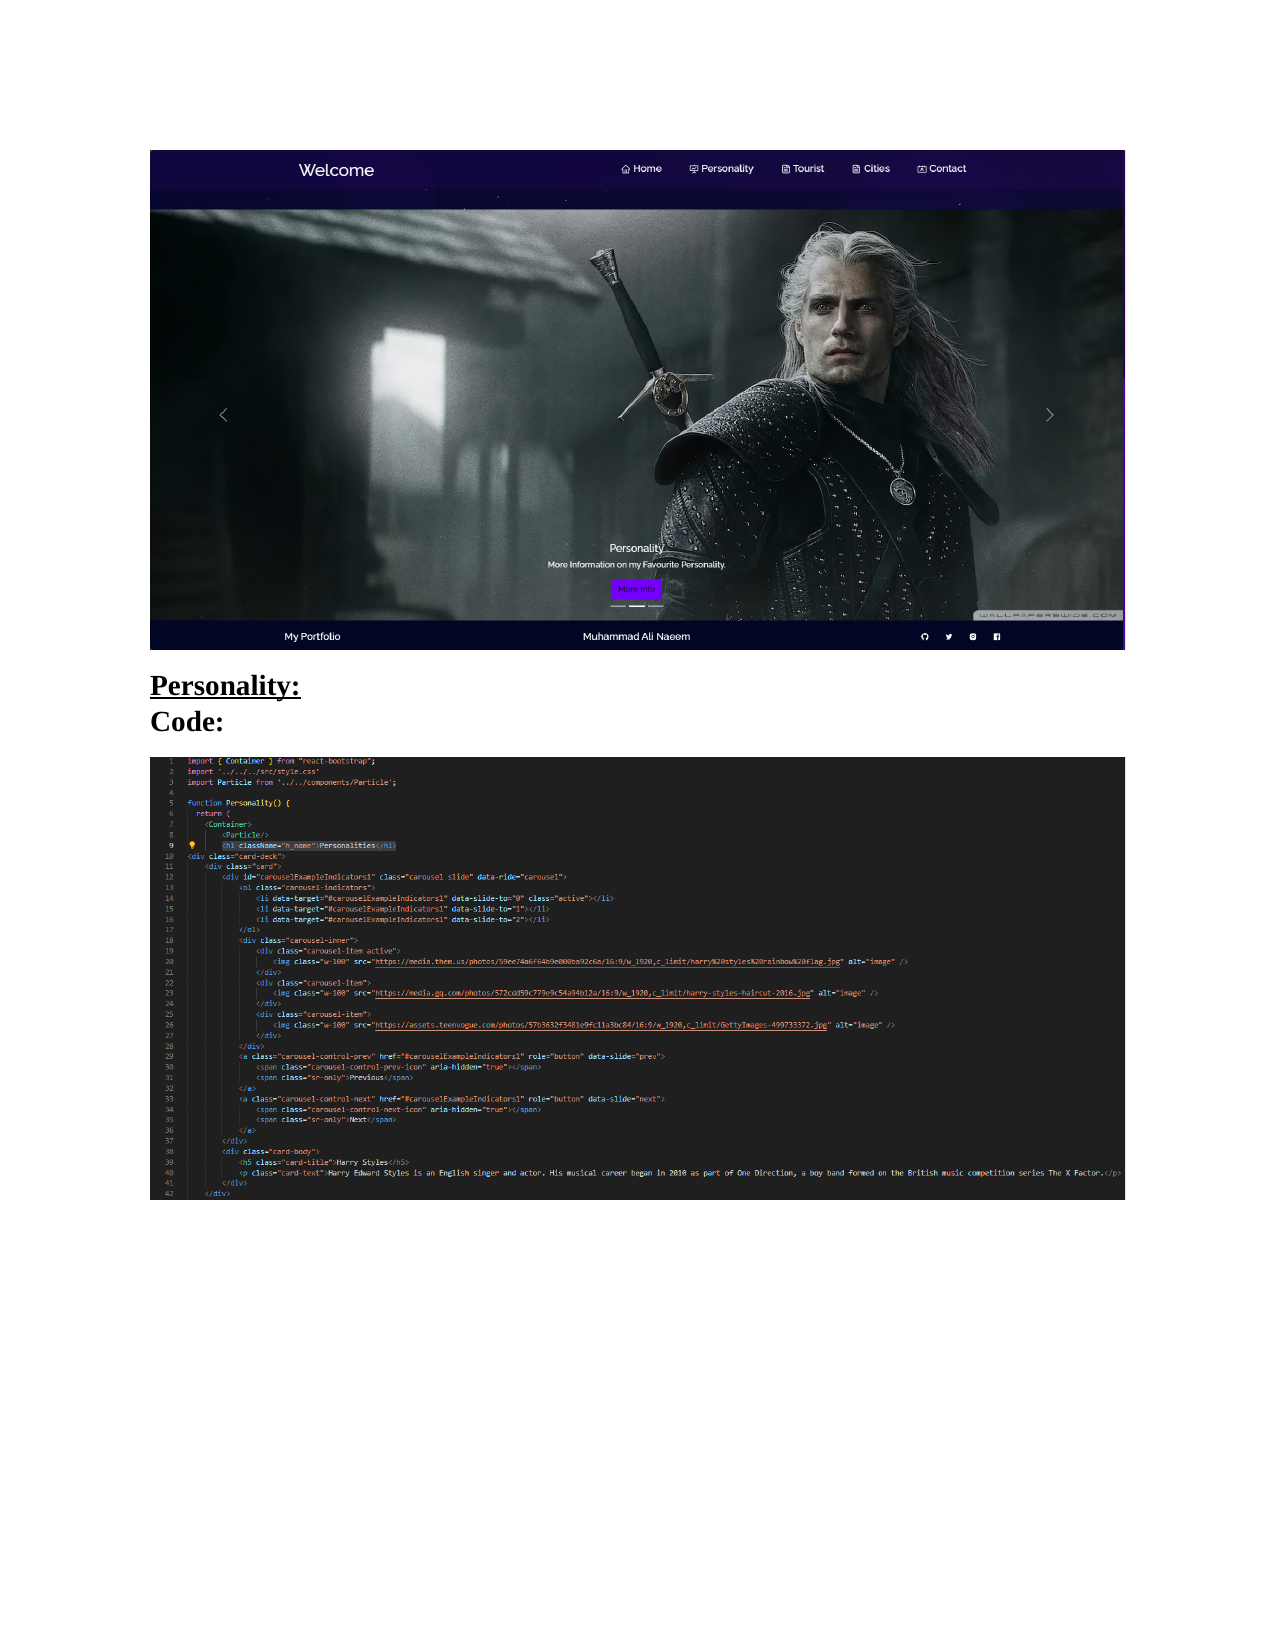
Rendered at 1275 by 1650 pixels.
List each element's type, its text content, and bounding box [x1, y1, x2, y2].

text Personality: Code: [150, 668, 1125, 738]
picture [150, 150, 1125, 650]
picture [150, 757, 1125, 1200]
